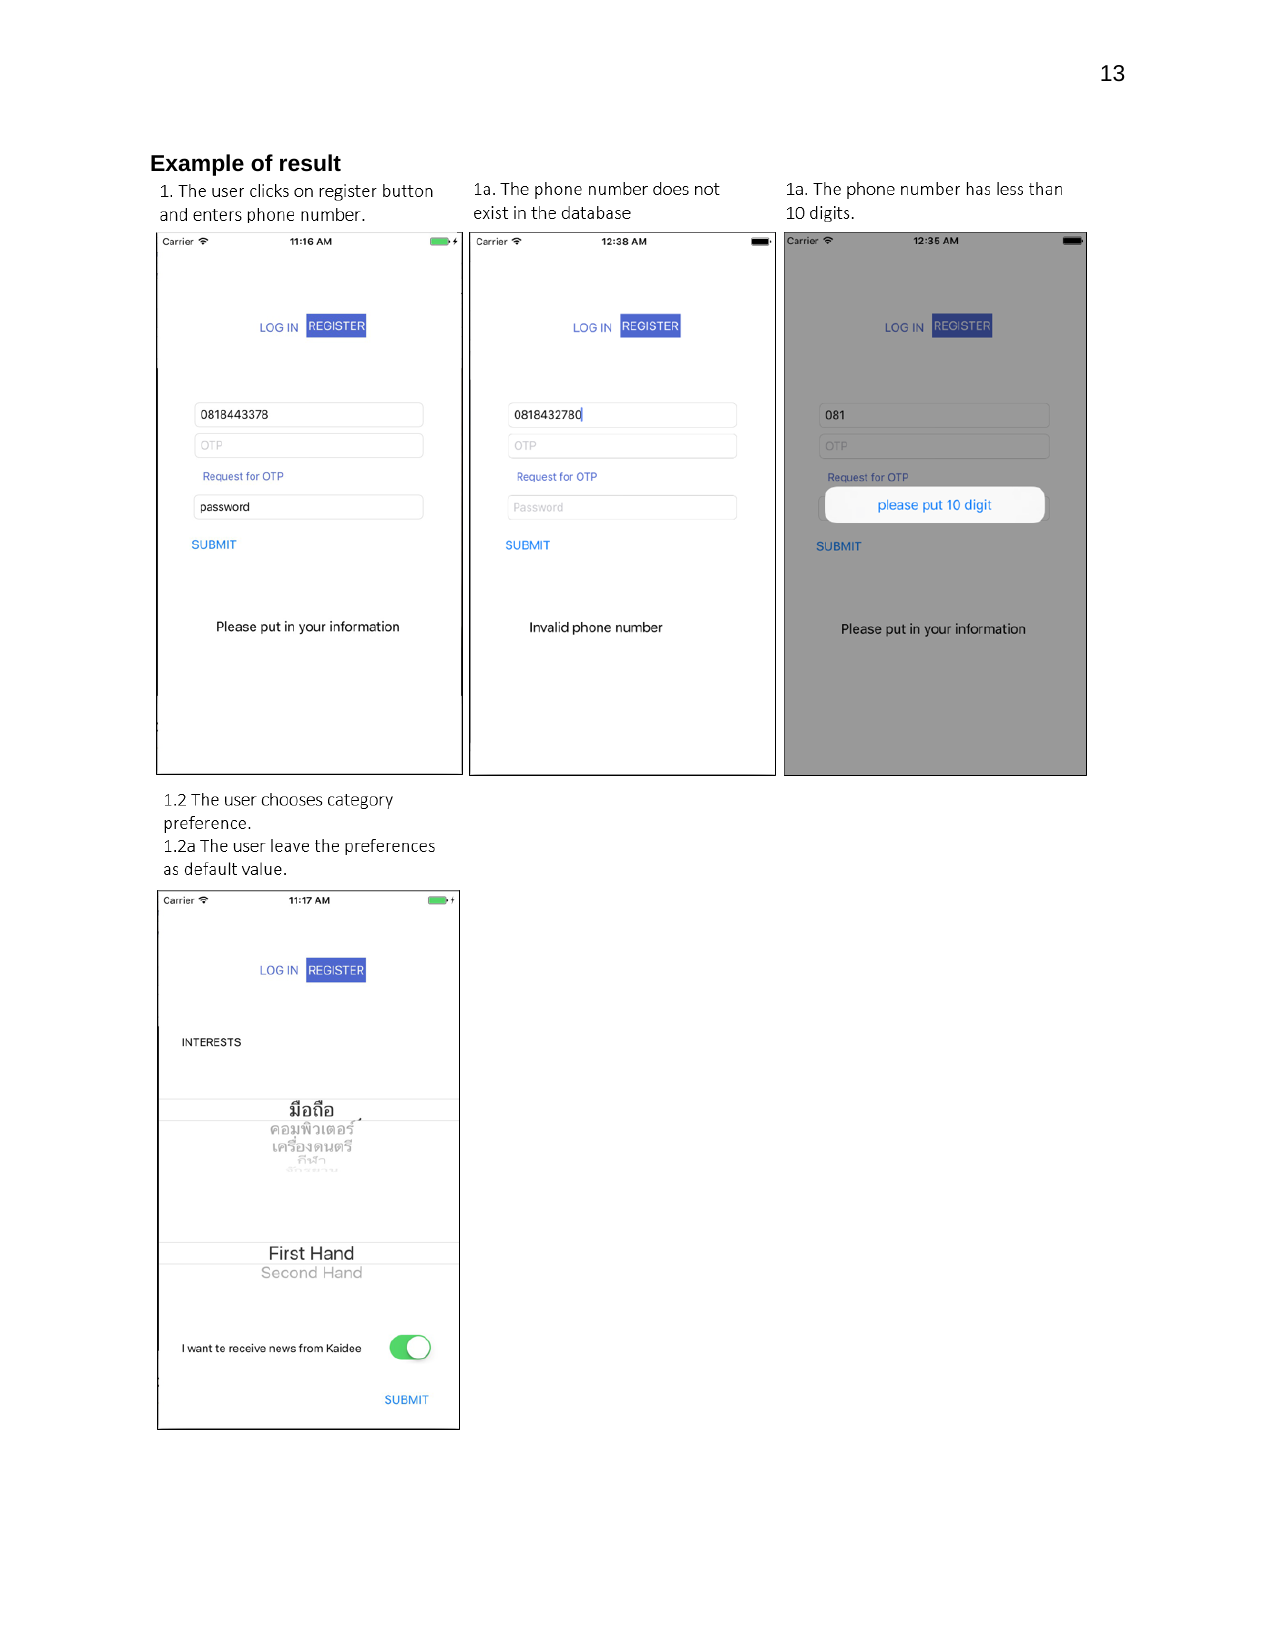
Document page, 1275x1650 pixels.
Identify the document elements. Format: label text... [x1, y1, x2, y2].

picture [150, 787, 462, 1434]
text Example of result [150, 150, 1125, 176]
picture [150, 180, 1092, 784]
